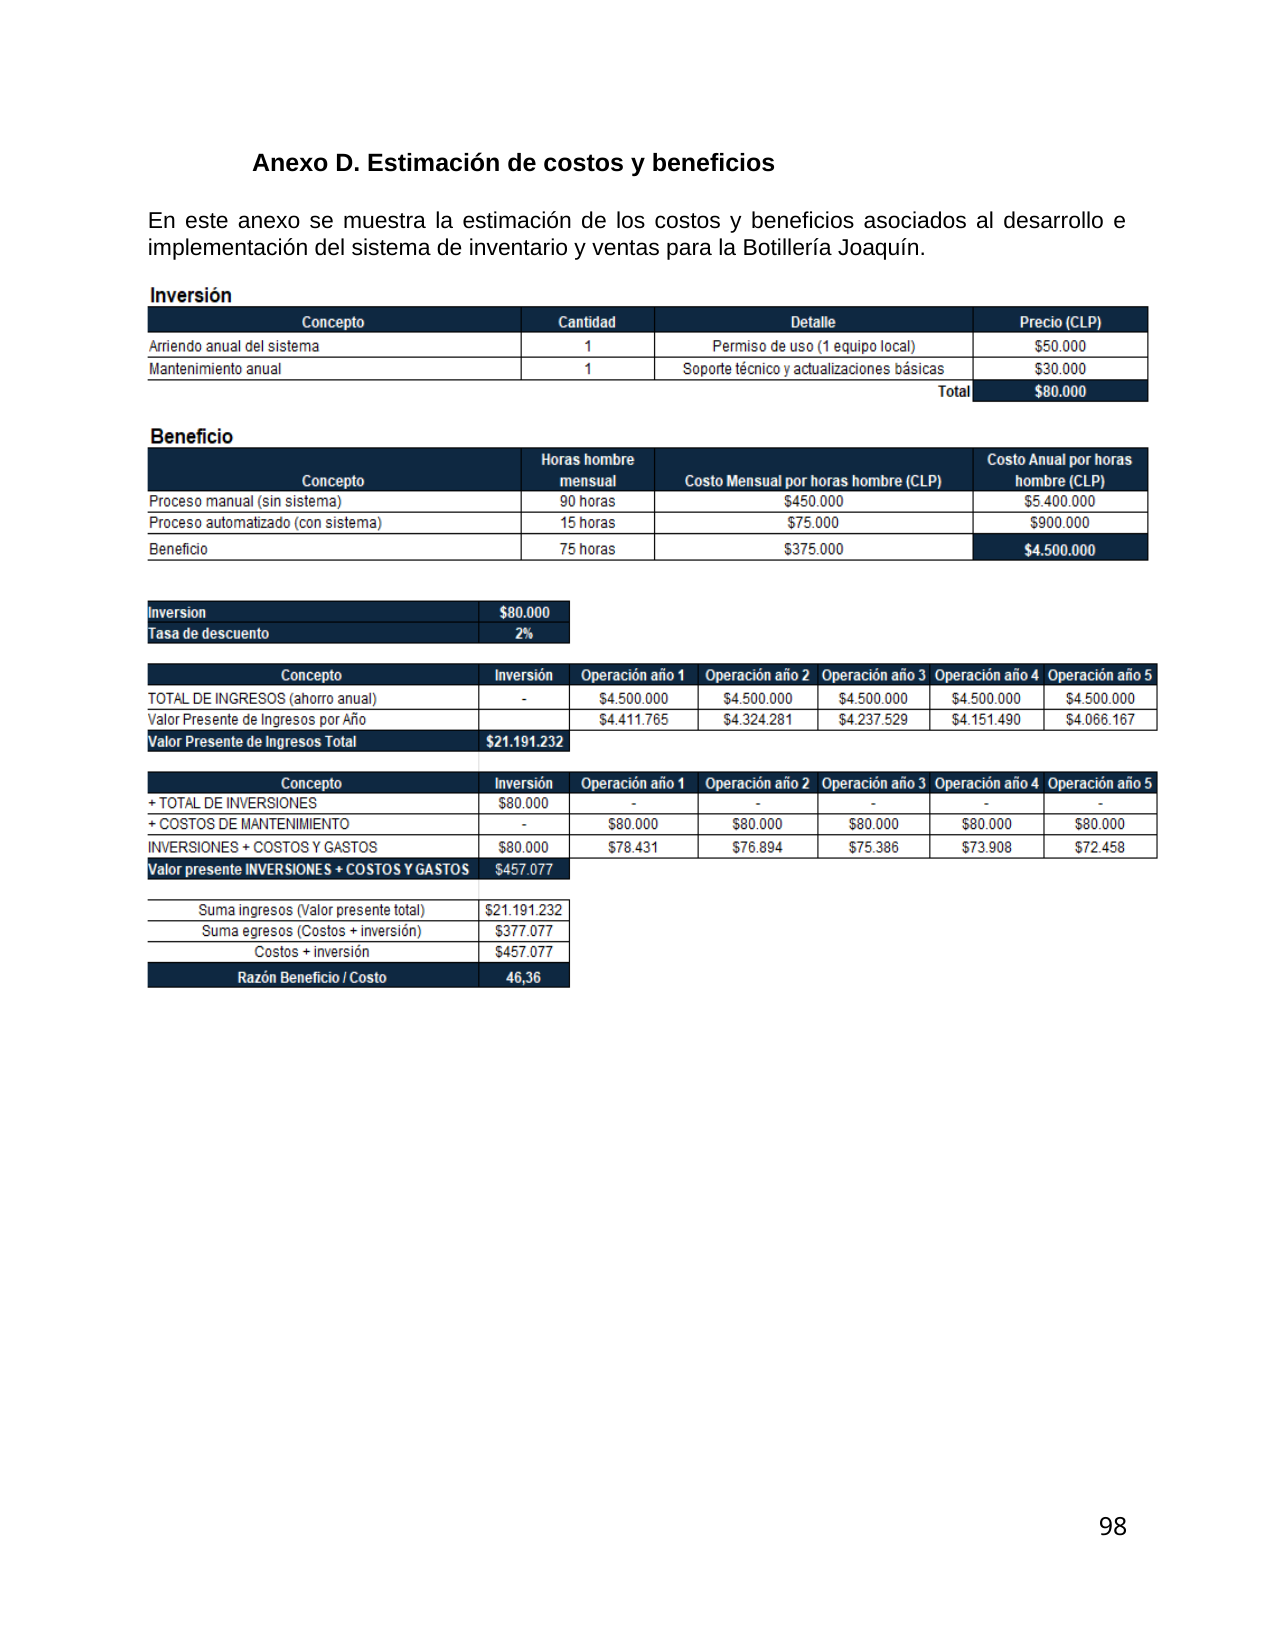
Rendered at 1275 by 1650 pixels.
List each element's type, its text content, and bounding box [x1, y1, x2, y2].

picture [147, 276, 1160, 581]
picture [147, 597, 1161, 994]
subtitle Anexo D. Estimación de costos y beneficios [193, 148, 1127, 176]
text En este anexo se muestra la estimación de los costos y beneficios asociados al desarrollo e implementación del sistema de inventario y ventas para la Botillería Joaquín. [148, 207, 1127, 260]
